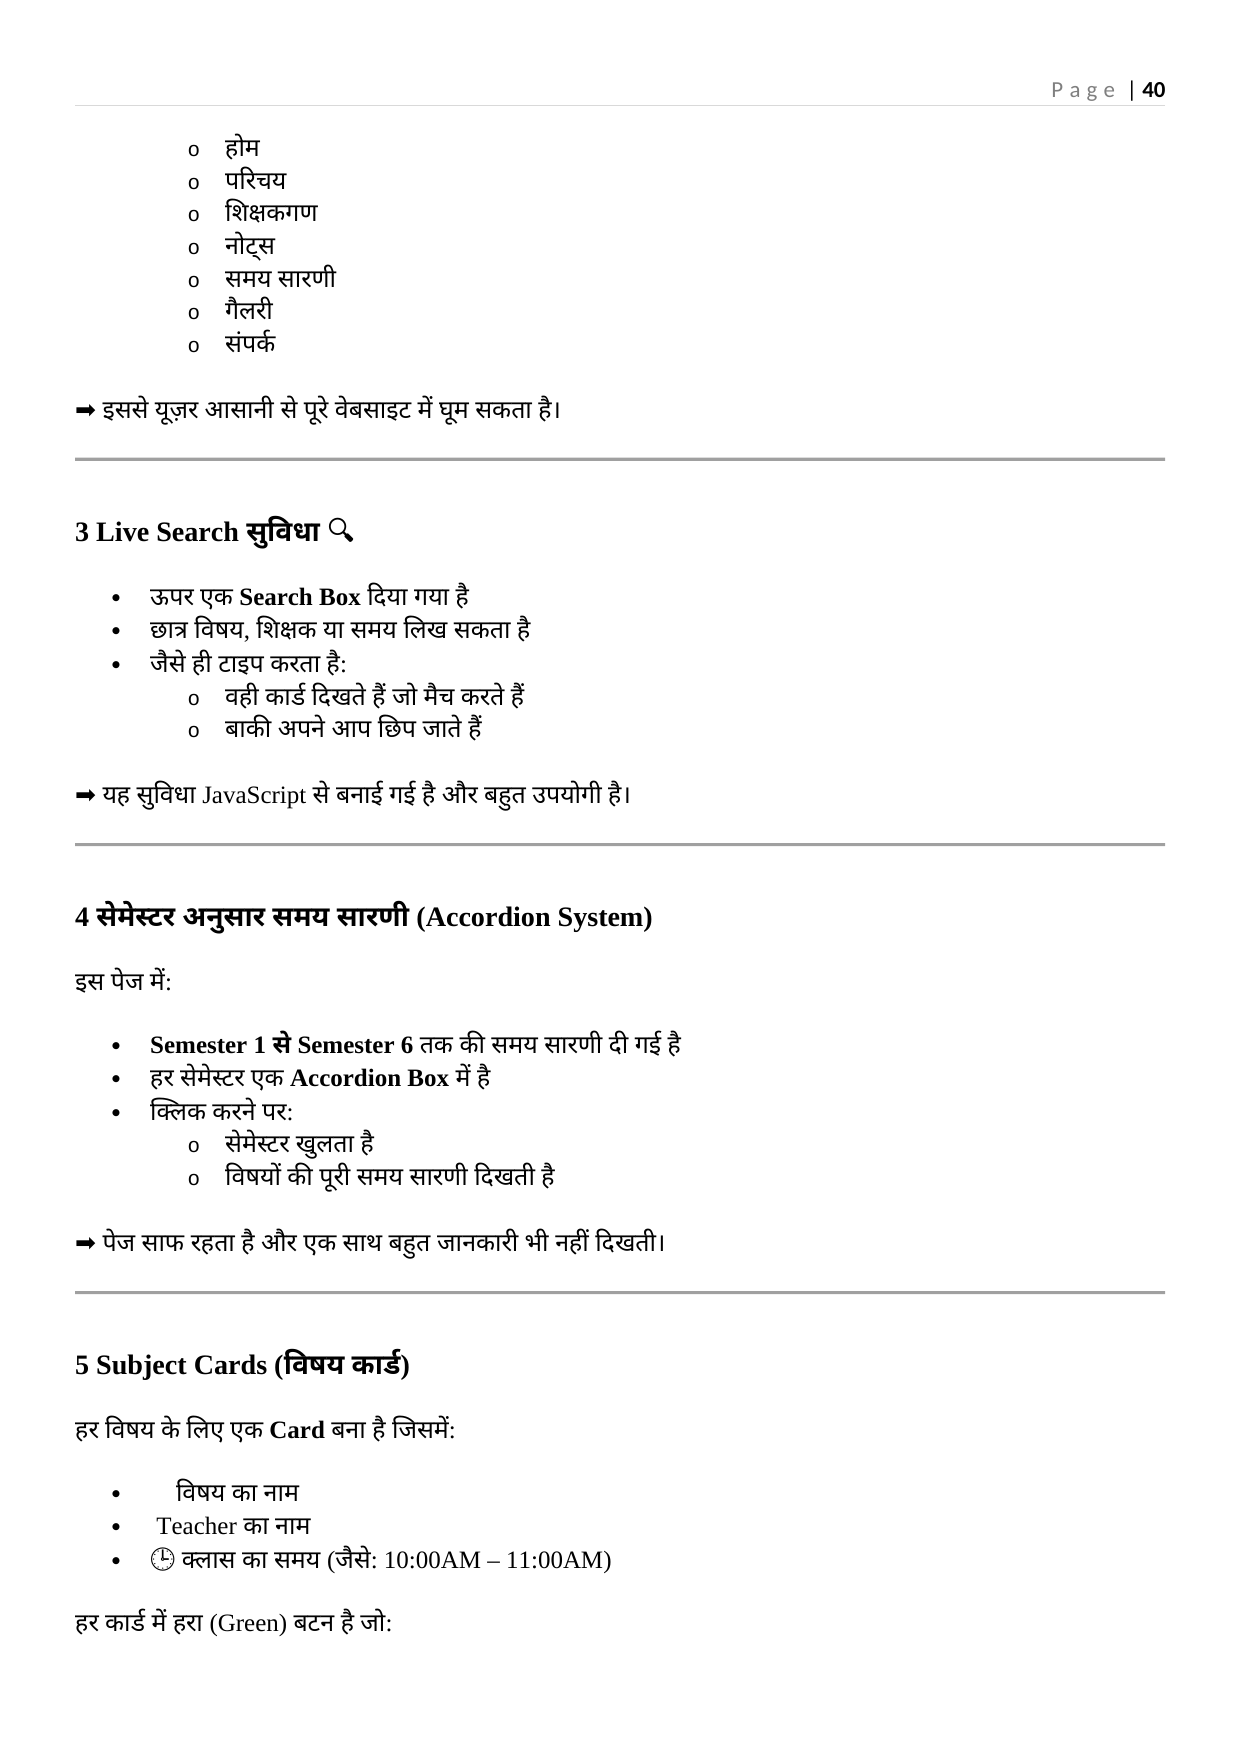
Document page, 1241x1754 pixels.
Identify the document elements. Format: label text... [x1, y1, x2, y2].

list वही कार्ड दिखते हैं जो मैच करते हैं [187, 682, 1165, 715]
list हर सेमेस्टर एक Accordion Box में है [112, 1063, 1165, 1097]
text 4 सेमेस्टर अनुसार समय सारणी (Accordion System) [75, 900, 1165, 938]
list गैलरी [187, 297, 1165, 330]
list छात्र विषय, शिक्षक या समय लिख सकता है [112, 615, 1165, 649]
list परिचय [187, 167, 1165, 199]
text ➡️ इससे यूज़र आसानी से पूरे वेबसाइट में घूम सकता है। [75, 392, 1165, 428]
text ➡️ यह सुविधा JavaScript से बनाई गई है और बहुत उपयोगी है। [75, 777, 1165, 814]
text हर कार्ड में हरा (Green) बटन है जो: [75, 1608, 1165, 1641]
list संपर्क [187, 330, 1165, 362]
list 🕒 क्लास का समय (जैसे: 10:00AM – 11:00AM) [112, 1545, 1165, 1578]
list सेमेस्टर खुलता है [187, 1131, 1165, 1163]
list 📘 विषय का नाम [112, 1478, 1165, 1511]
text 5 Subject Cards (विषय कार्ड) [75, 1348, 1165, 1386]
list होम [187, 134, 1165, 167]
list Semester 1 से Semester 6 तक की समय सारणी दी गई है [112, 1030, 1165, 1063]
list ऊपर एक Search Box दिया गया है [112, 582, 1165, 615]
list बाकी अपने आप छिप जाते हैं [187, 715, 1165, 748]
text ➡️ पेज साफ रहता है और एक साथ बहुत जानकारी भी नहीं दिखती। [75, 1225, 1165, 1262]
text हर विषय के लिए एक Card बना है जिसमें: [75, 1415, 1165, 1449]
list विषयों की पूरी समय सारणी दिखती है [187, 1163, 1165, 1196]
list 👨‍🏫 Teacher का नाम [112, 1511, 1165, 1545]
text इस पेज में: [75, 967, 1165, 1001]
list क्लिक करने पर: [112, 1097, 1165, 1131]
list समय सारणी [187, 264, 1165, 297]
list शिक्षकगण [187, 199, 1165, 232]
text 3 Live Search सुविधा 🔍 [75, 515, 1165, 553]
list नोट्स [187, 232, 1165, 264]
list जैसे ही टाइप करता है: [112, 649, 1165, 682]
